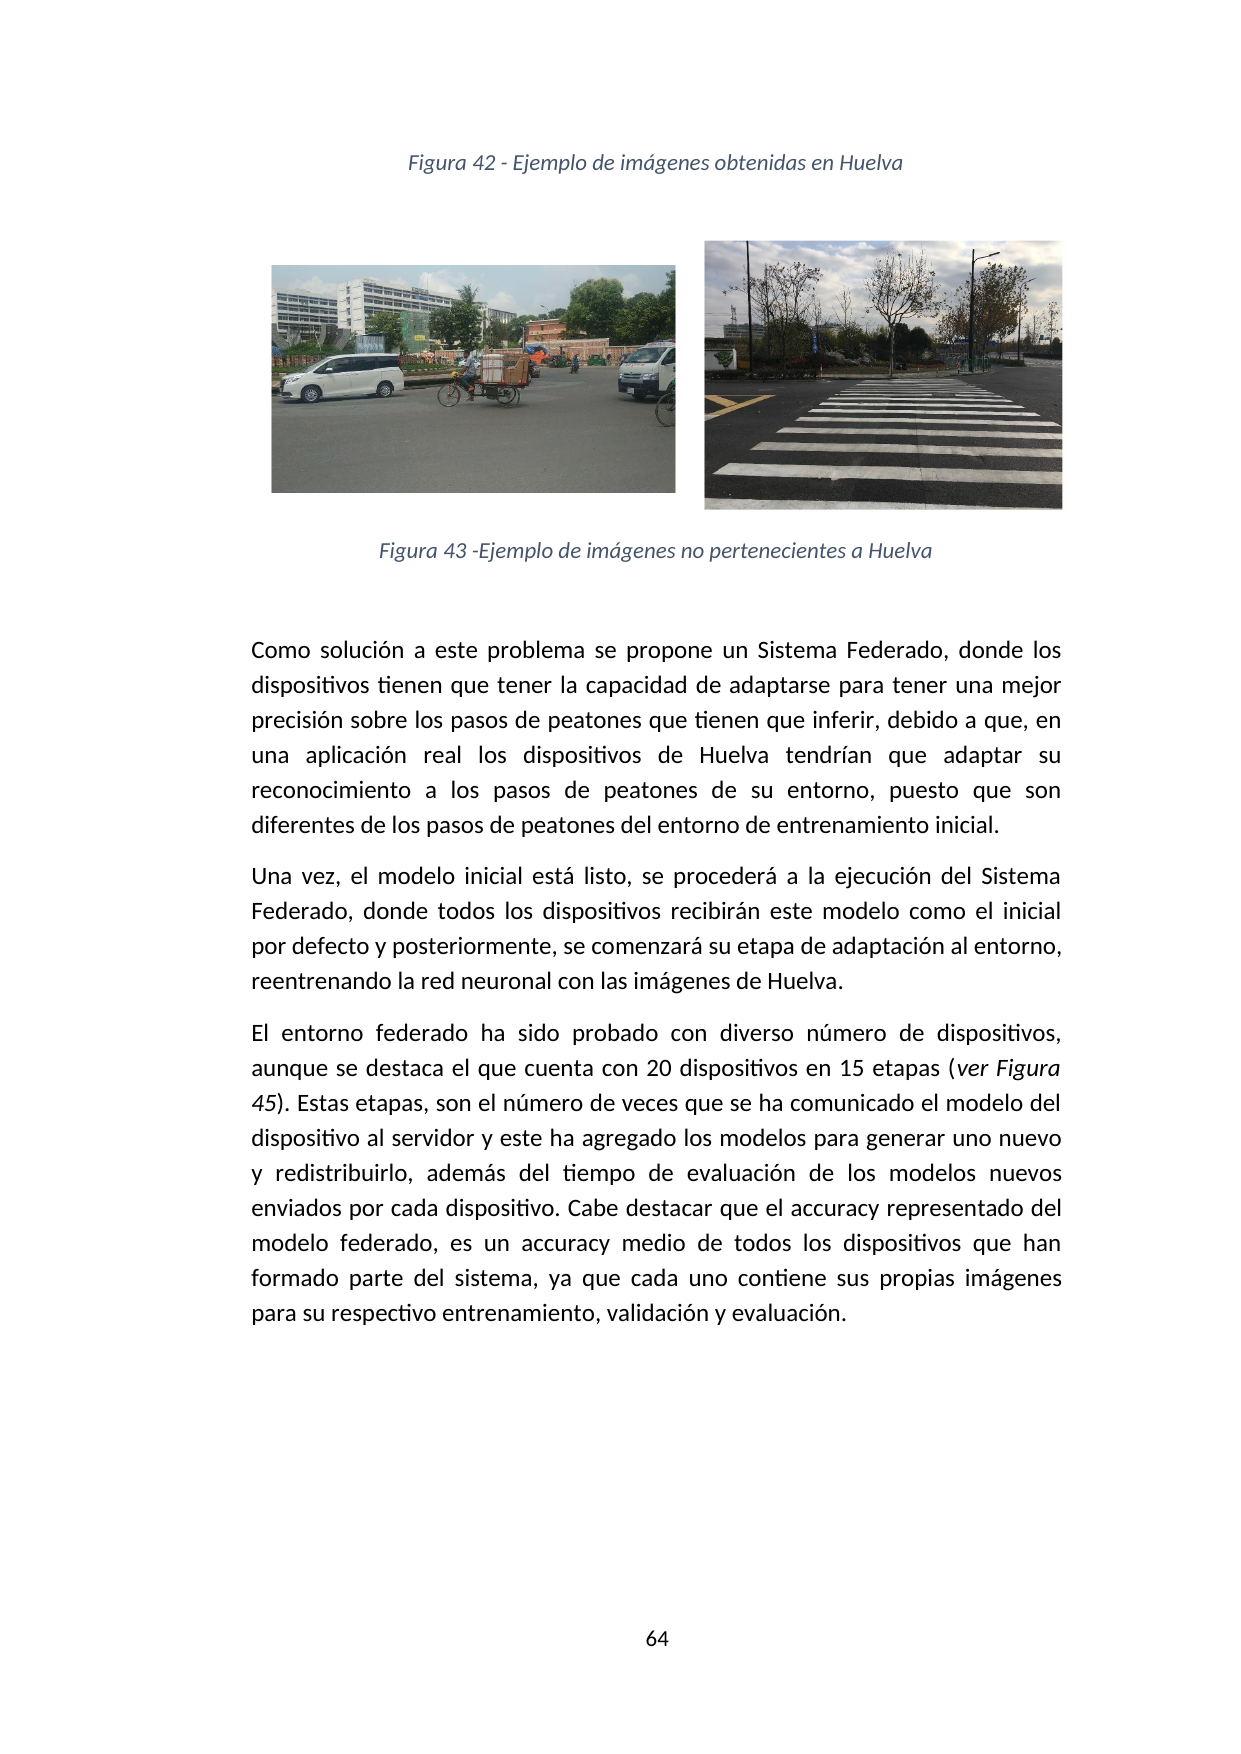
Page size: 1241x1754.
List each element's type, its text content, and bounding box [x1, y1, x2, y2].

picture [703, 236, 1067, 514]
text Una vez, el modelo inicial está listo, se procederá a la ejecución del Sistema Federado, donde todos los dispositivos recibirán este modelo como el inicial por defecto y posteriormente, se comenzará su etapa de adaptación al entorno, reentrenando la red neuronal con las imágenes de Huelva. [251, 860, 1063, 996]
text El entorno federado ha sido probado con diverso número de dispositivos, aunque se destaca el que cuenta con 20 dispositivos en 15 etapas (ver Figura 45). Estas etapas, son el número de veces que se ha comunicado el modelo del dispositivo al servidor y este ha agregado los modelos para generar uno nuevo y redistribuirlo, además del tiempo de evaluación de los modelos nuevos enviados por cada dispositivo. Cabe destacar que el accuracy representado del modelo federado, es un accuracy medio de todos los dispositivos que han formado parte del sistema, ya que cada uno contiene sus propias imágenes para su respectivo entrenamiento, validación y evaluación. [251, 1017, 1063, 1328]
text Como solución a este problema se propone un Sistema Federado, donde los dispositivos tienen que tener la capacidad de adaptarse para tener una mejor precisión sobre los pasos de peatones que tienen que inferir, debido a que, en una aplicación real los dispositivos de Huelva tendrían que adaptar su reconocimiento a los pasos de peatones de su entorno, puesto que son diferentes de los pasos de peatones del entorno de entrenamiento inicial. [251, 634, 1063, 839]
picture [266, 258, 684, 498]
